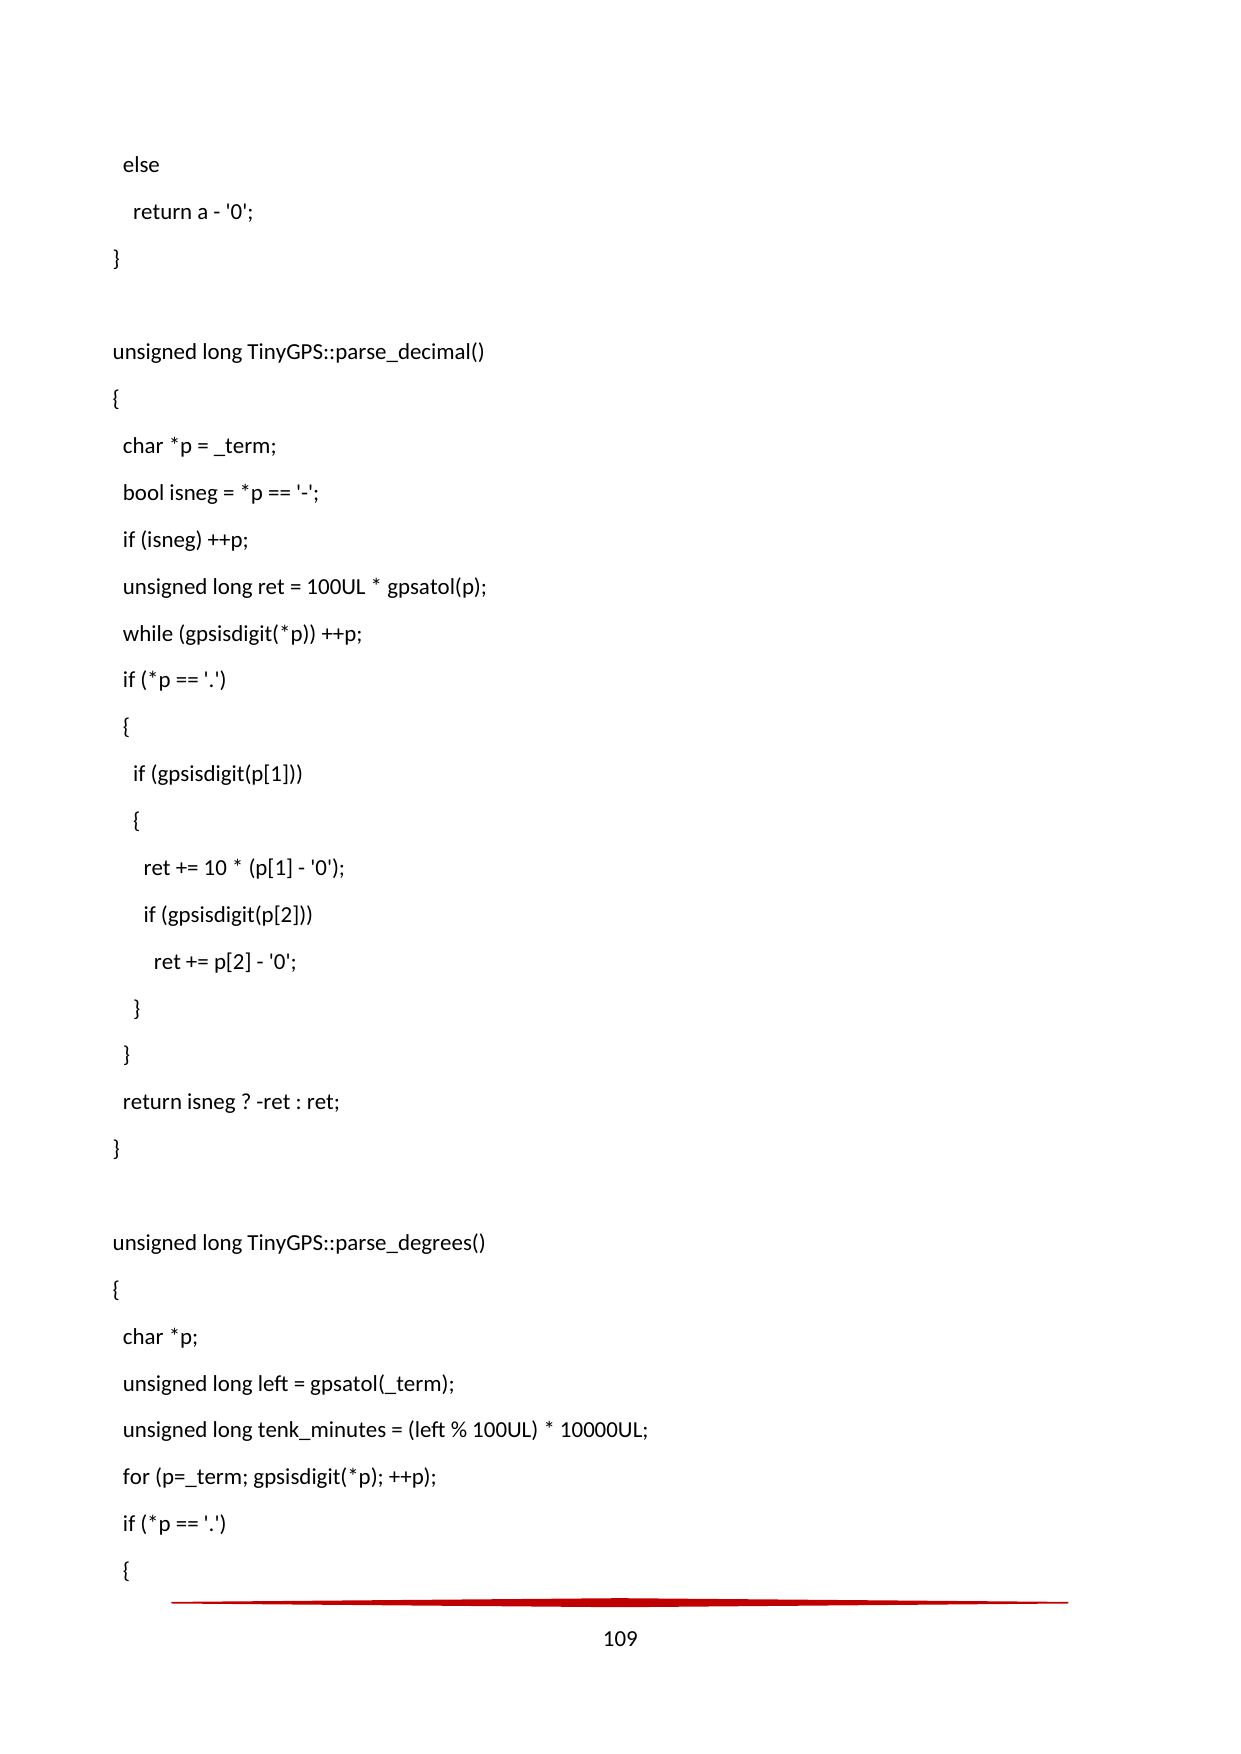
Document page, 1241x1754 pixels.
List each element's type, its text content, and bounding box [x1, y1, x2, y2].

text { [112, 384, 1128, 412]
text unsigned long TinyGPS::parse_decimal() [112, 337, 1128, 366]
text return a - '0'; [112, 197, 1128, 225]
text unsigned long left = gpsatol(_term); [112, 1369, 1128, 1397]
text { [112, 1556, 1128, 1584]
text else [112, 150, 1128, 178]
text { [112, 806, 1128, 834]
text if (gpsisdigit(p[2])) [112, 900, 1128, 928]
text return isneg ? -ret : ret; [112, 1087, 1128, 1116]
text bool isneg = *p == '-'; [112, 478, 1128, 506]
text unsigned long TinyGPS::parse_degrees() [112, 1228, 1128, 1256]
text while (gpsisdigit(*p)) ++p; [112, 619, 1128, 647]
text for (p=_term; gpsisdigit(*p); ++p); [112, 1462, 1128, 1491]
text if (isneg) ++p; [112, 525, 1128, 553]
text { [112, 1275, 1128, 1303]
text } [112, 1041, 1128, 1069]
text unsigned long ret = 100UL * gpsatol(p); [112, 572, 1128, 600]
text ret += p[2] - '0'; [112, 947, 1128, 975]
text } [112, 1134, 1128, 1162]
text ret += 10 * (p[1] - '0'); [112, 853, 1128, 881]
text if (gpsisdigit(p[1])) [112, 759, 1128, 787]
text } [112, 994, 1128, 1022]
text if (*p == '.') [112, 1509, 1128, 1537]
text { [112, 712, 1128, 741]
text } [112, 244, 1128, 272]
text unsigned long tenk_minutes = (left % 100UL) * 10000UL; [112, 1416, 1128, 1444]
text char *p = _term; [112, 431, 1128, 459]
text if (*p == '.') [112, 666, 1128, 694]
text char *p; [112, 1322, 1128, 1350]
